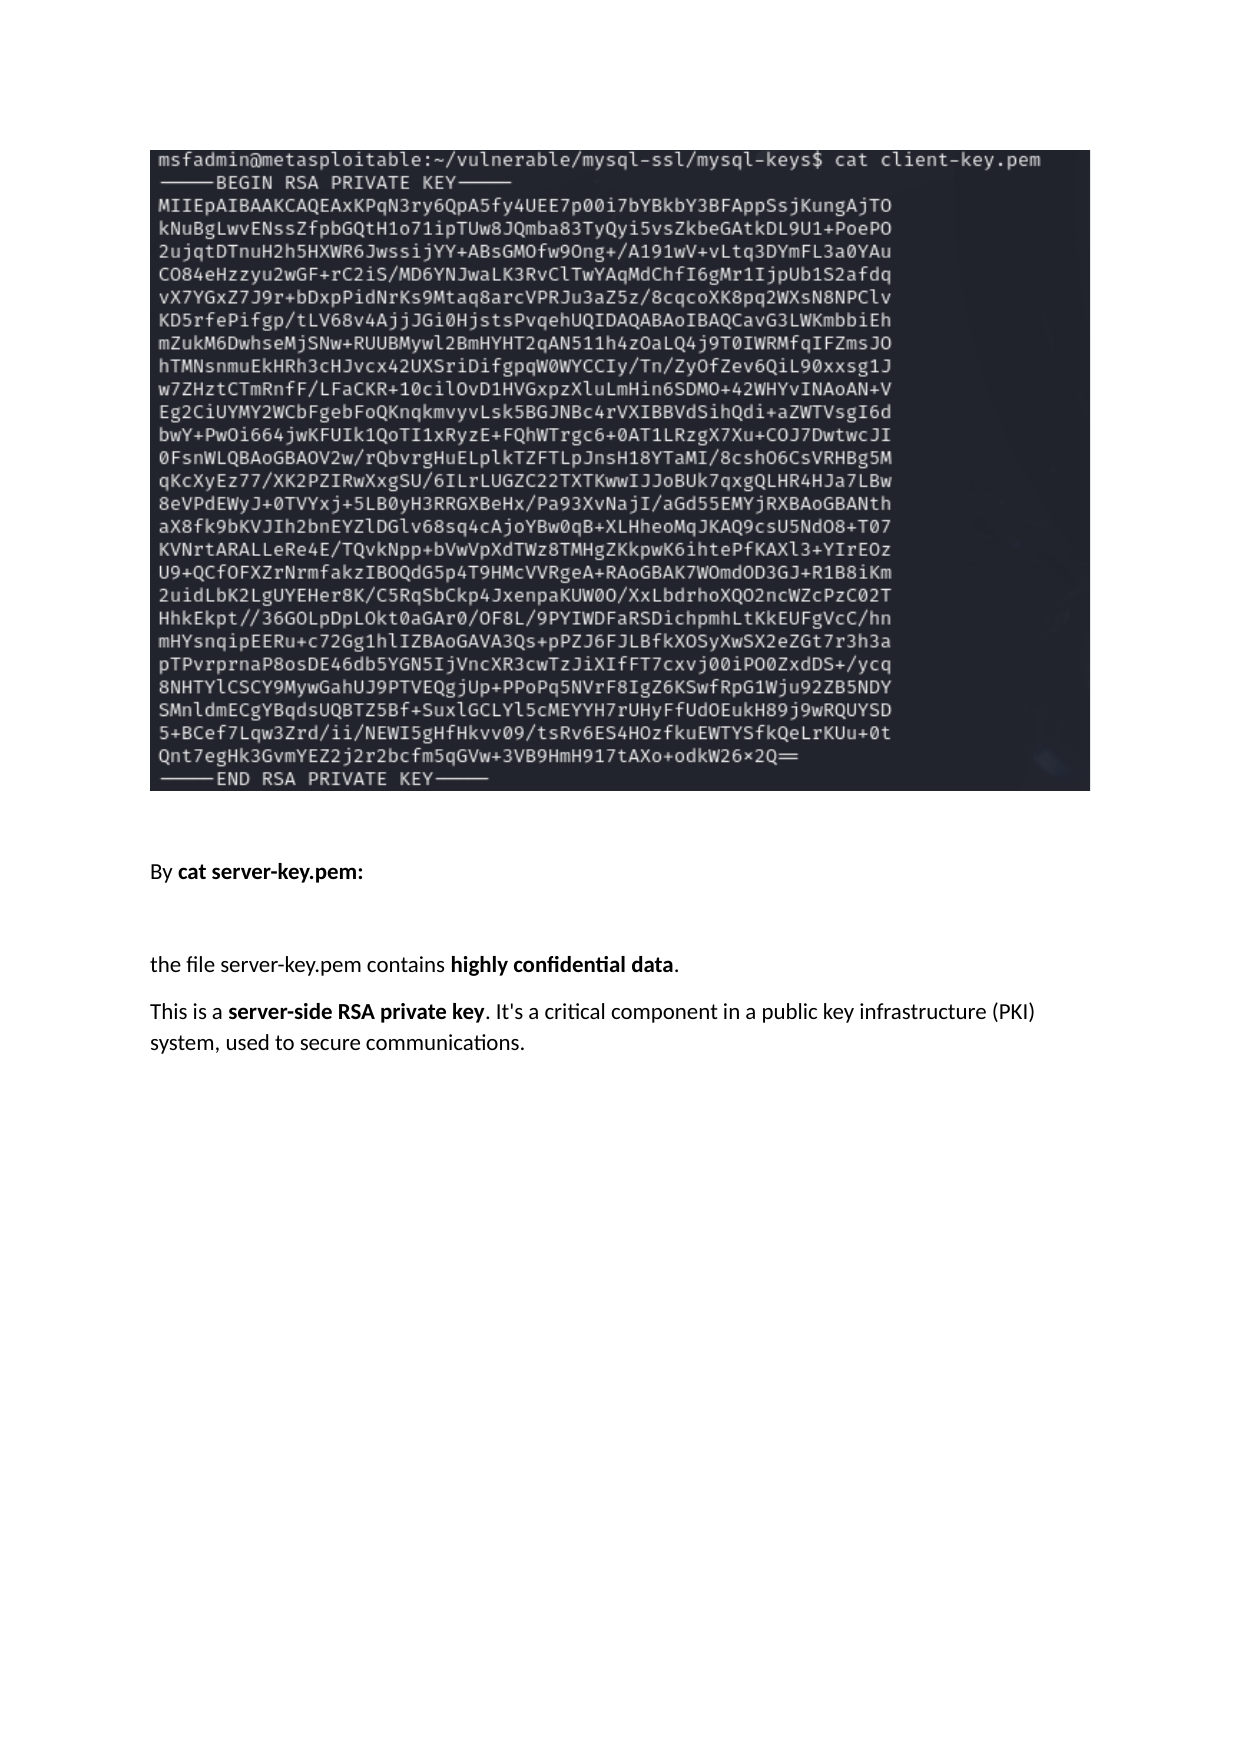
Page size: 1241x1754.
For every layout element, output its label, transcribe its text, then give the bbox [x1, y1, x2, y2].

picture [150, 150, 1091, 791]
text the file server-key.pem contains highly confidential data. [150, 951, 1090, 978]
text By cat server-key.pem: [150, 857, 1090, 885]
text This is a server-side RSA private key. It's a critical component in a public key infrastructure (PKI) system, used to secure communications. [150, 997, 1090, 1056]
